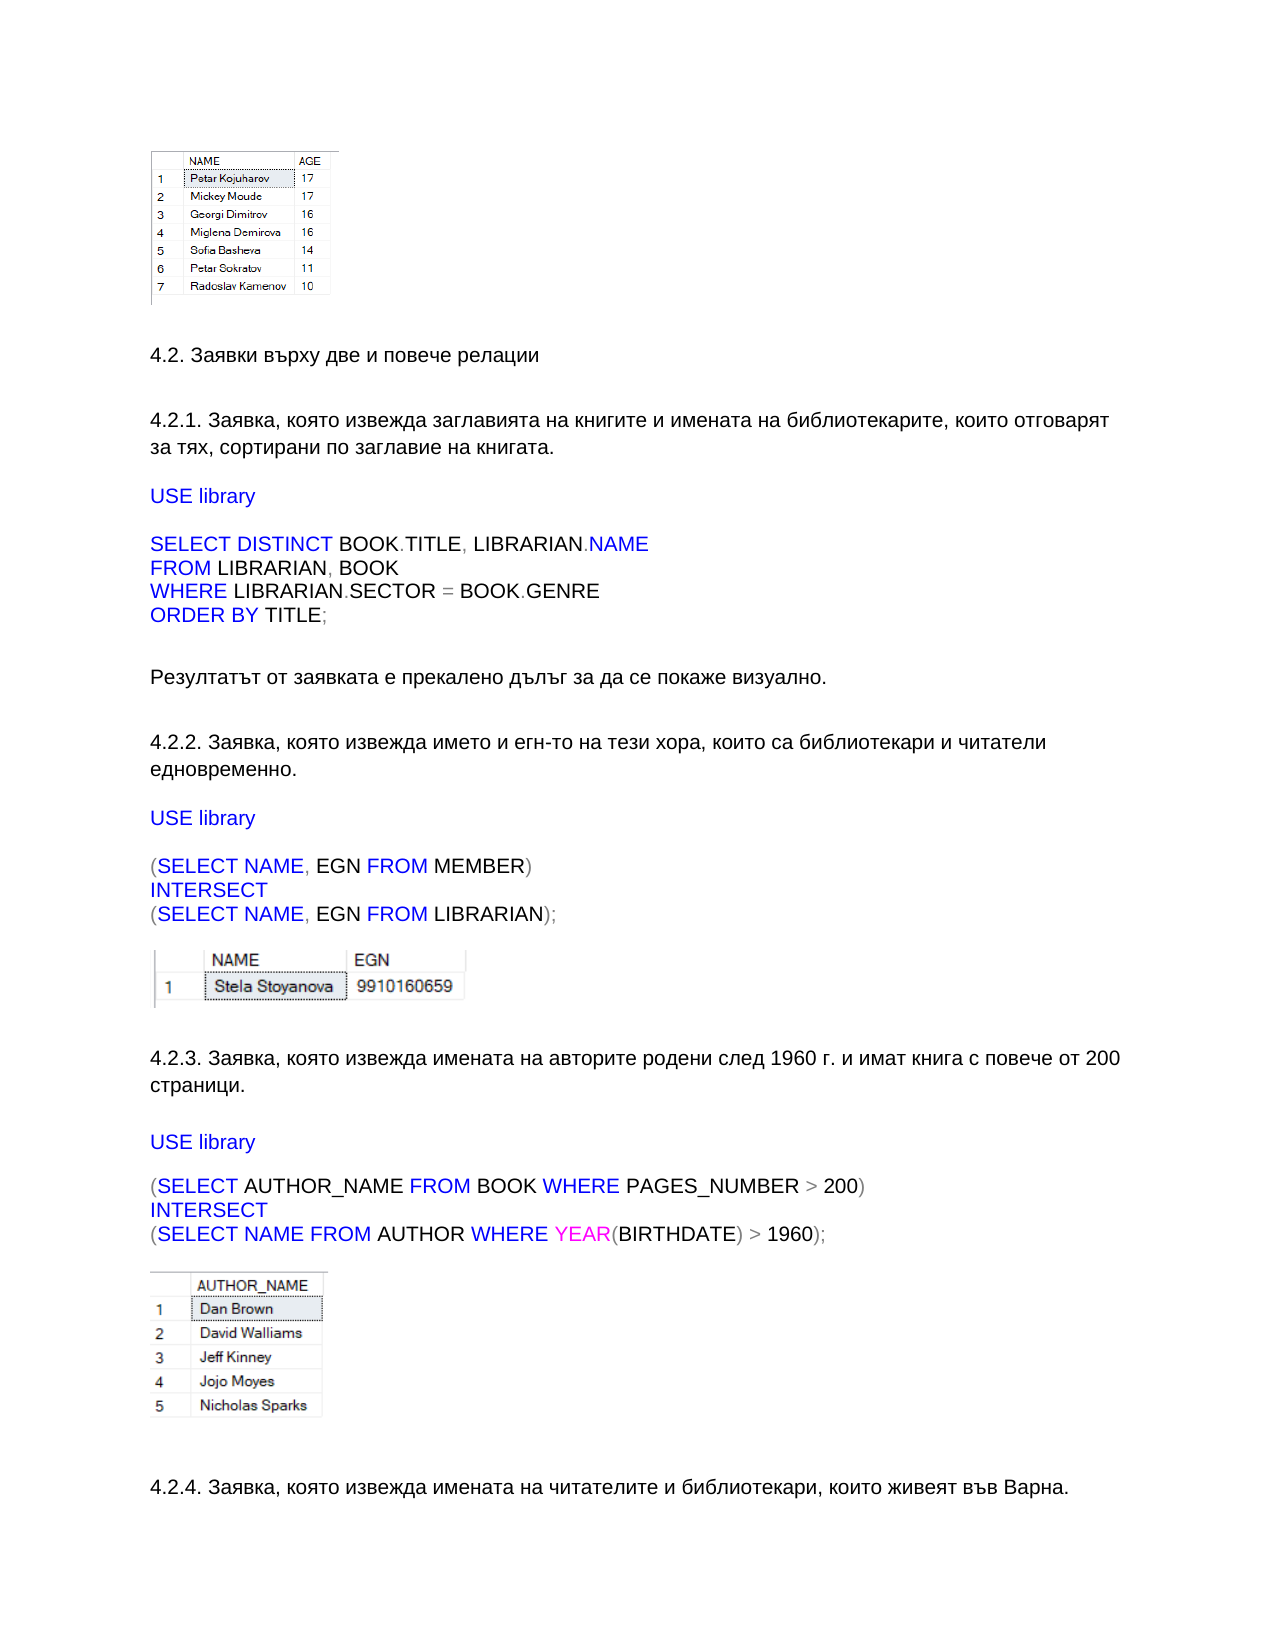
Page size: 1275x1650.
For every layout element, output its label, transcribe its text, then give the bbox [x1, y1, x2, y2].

picture [150, 950, 491, 1008]
text 4.2. Заявки върху две и повече релации [150, 343, 1125, 367]
text 4.2.3. Заявка, която извежда имената на авторите родени след 1960 г. и имат книга с повече от 200 страници. [150, 1045, 1125, 1097]
text 4.2.1. Заявка, която извежда заглавията на книгите и имената на библиотекарите, които отговарят за тях, сортирани по заглавие на книгата. [150, 408, 1125, 459]
text INTERSECT [150, 1198, 1125, 1222]
text (SELECT NAME FROM AUTHOR WHERE YEAR(BIRTHDATE) > 1960); [150, 1222, 1125, 1246]
text INTERSECT [150, 877, 1125, 901]
text SELECT DISTINCT BOOK.TITLE, LIBRARIAN.NAME [150, 531, 1125, 555]
text 4.2.2. Заявка, която извежда името и егн-то на тези хора, които са библиотекари и читатели едновременно. [150, 730, 1125, 781]
picture [150, 1271, 329, 1438]
text (SELECT AUTHOR_NAME FROM BOOK WHERE PAGES_NUMBER > 200) [150, 1174, 1125, 1198]
text FROM LIBRARIAN, BOOK [150, 555, 1125, 579]
text USE library [150, 1129, 1125, 1153]
text WHERE LIBRARIAN.SECTOR = BOOK.GENRE [150, 579, 1125, 603]
text (SELECT NAME, EGN FROM MEMBER) [150, 853, 1125, 877]
picture [150, 150, 339, 305]
text USE library [150, 483, 1125, 507]
text USE library [150, 806, 1125, 829]
text Резултатът от заявката е прекалено дълъг за да се покаже визуално. [150, 665, 1125, 689]
text ORDER BY TITLE; [150, 603, 1125, 627]
text 4.2.4. Заявка, която извежда имената на читателите и библиотекари, които живеят във Варна. [150, 1475, 1125, 1499]
text (SELECT NAME, EGN FROM LIBRARIAN); [150, 901, 1125, 925]
